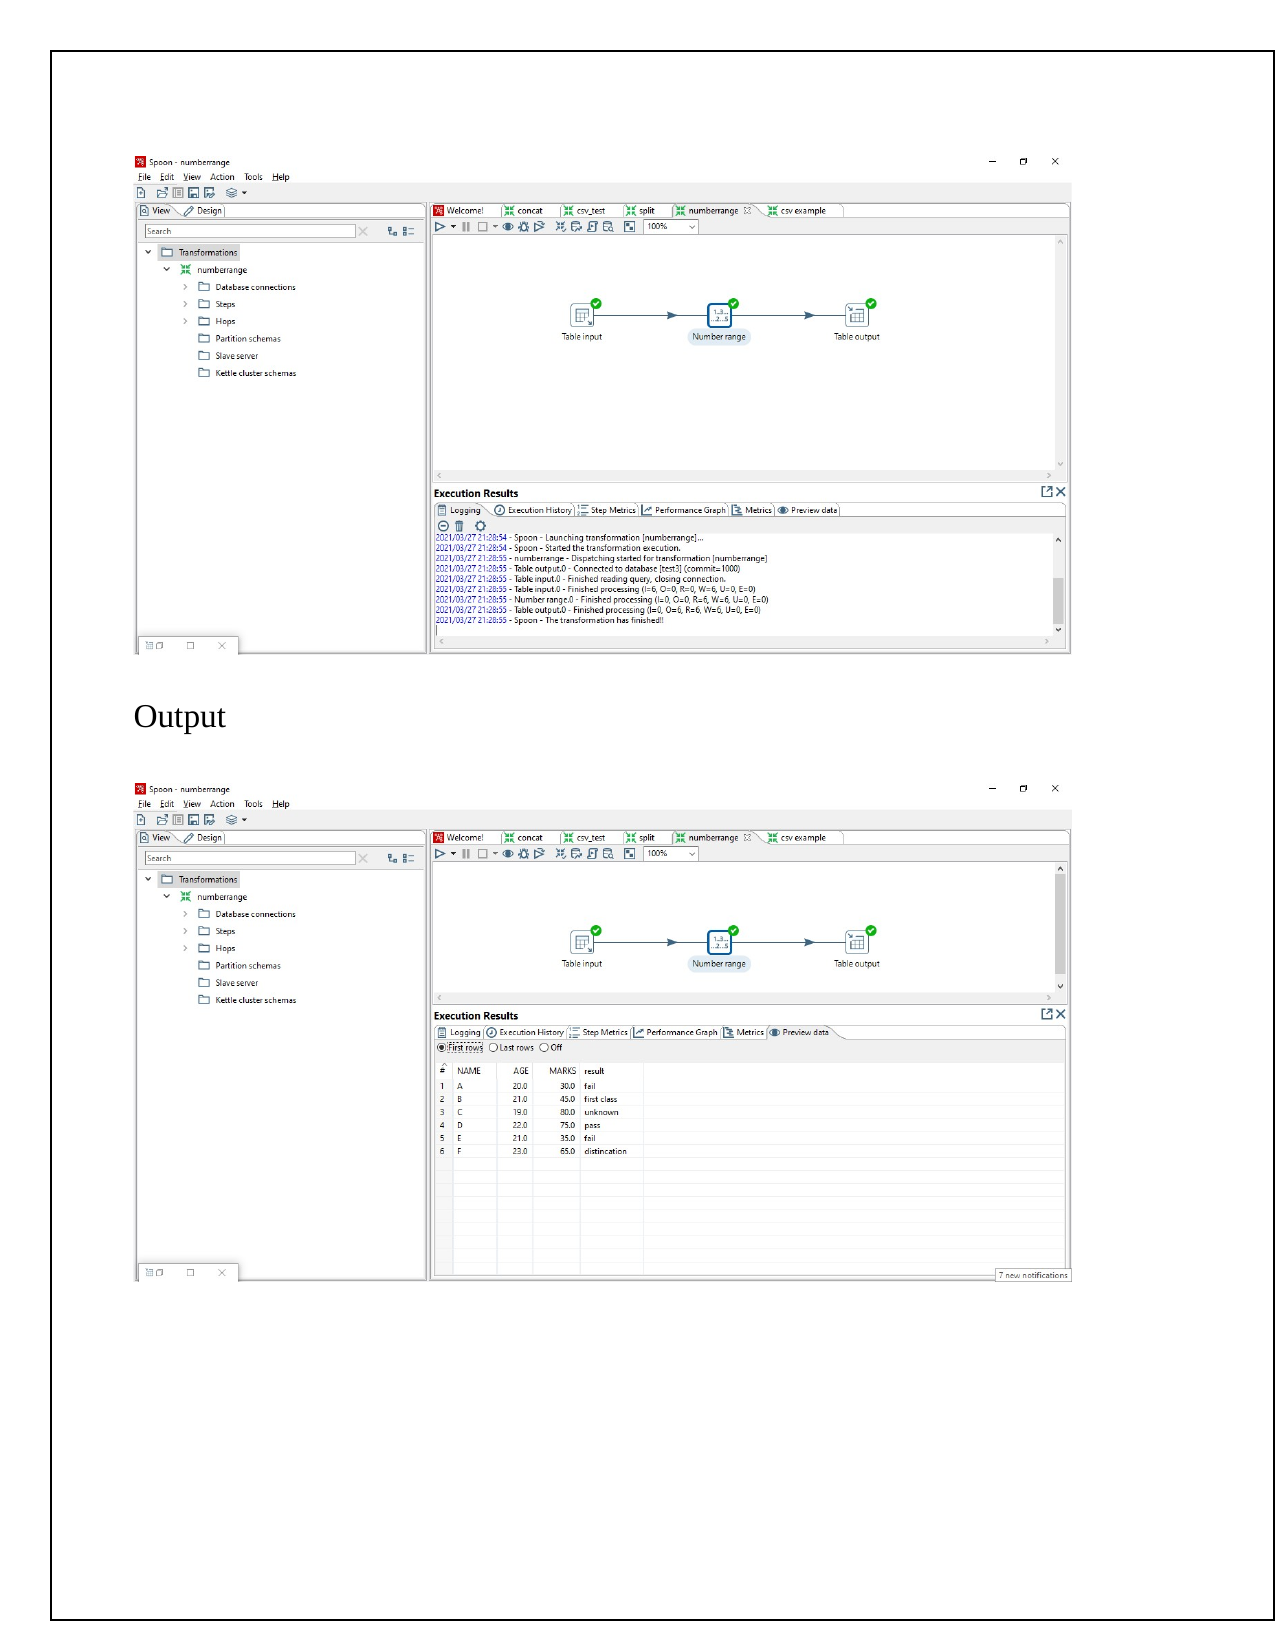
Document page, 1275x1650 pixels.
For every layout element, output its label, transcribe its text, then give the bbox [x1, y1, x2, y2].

picture [133, 156, 1072, 655]
text Output [133, 696, 1273, 734]
picture [133, 783, 1072, 1282]
